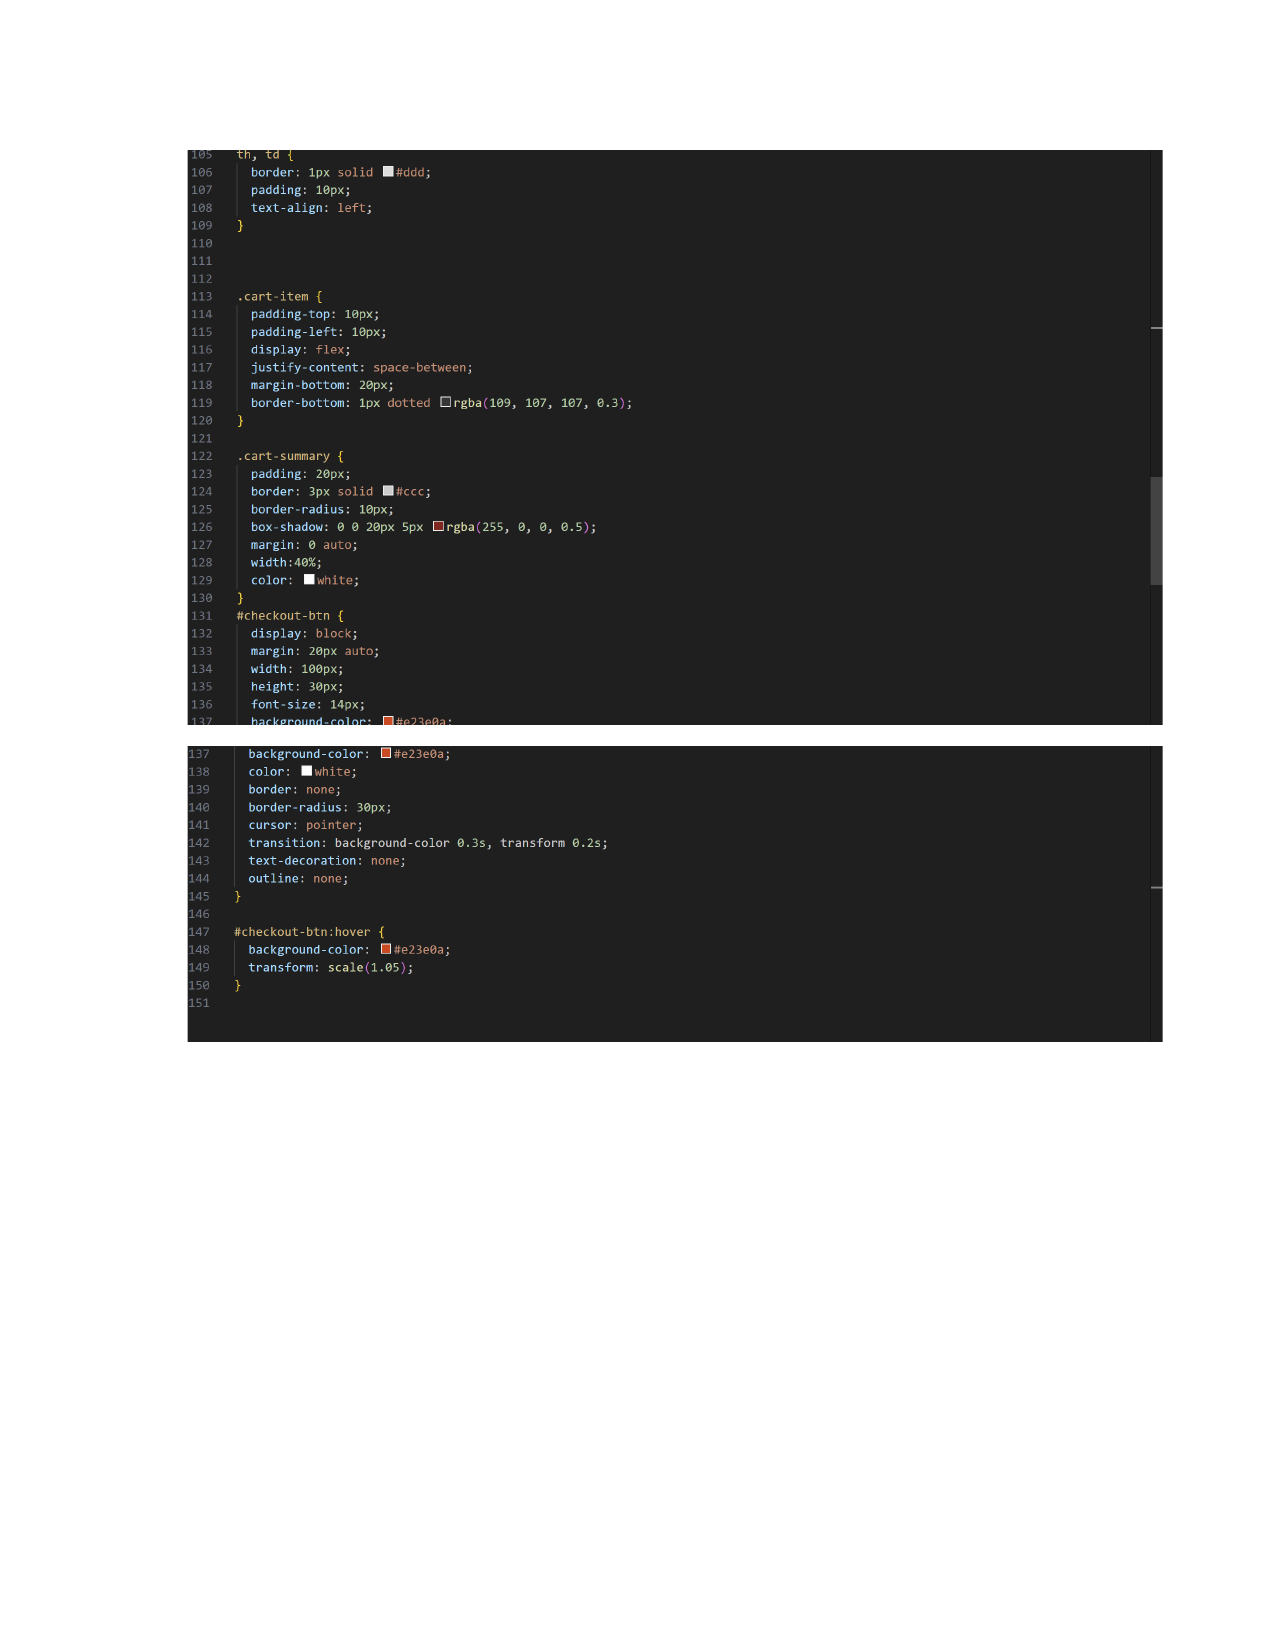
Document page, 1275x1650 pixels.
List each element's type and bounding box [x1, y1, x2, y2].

picture [187, 150, 1163, 725]
picture [187, 746, 1163, 1042]
